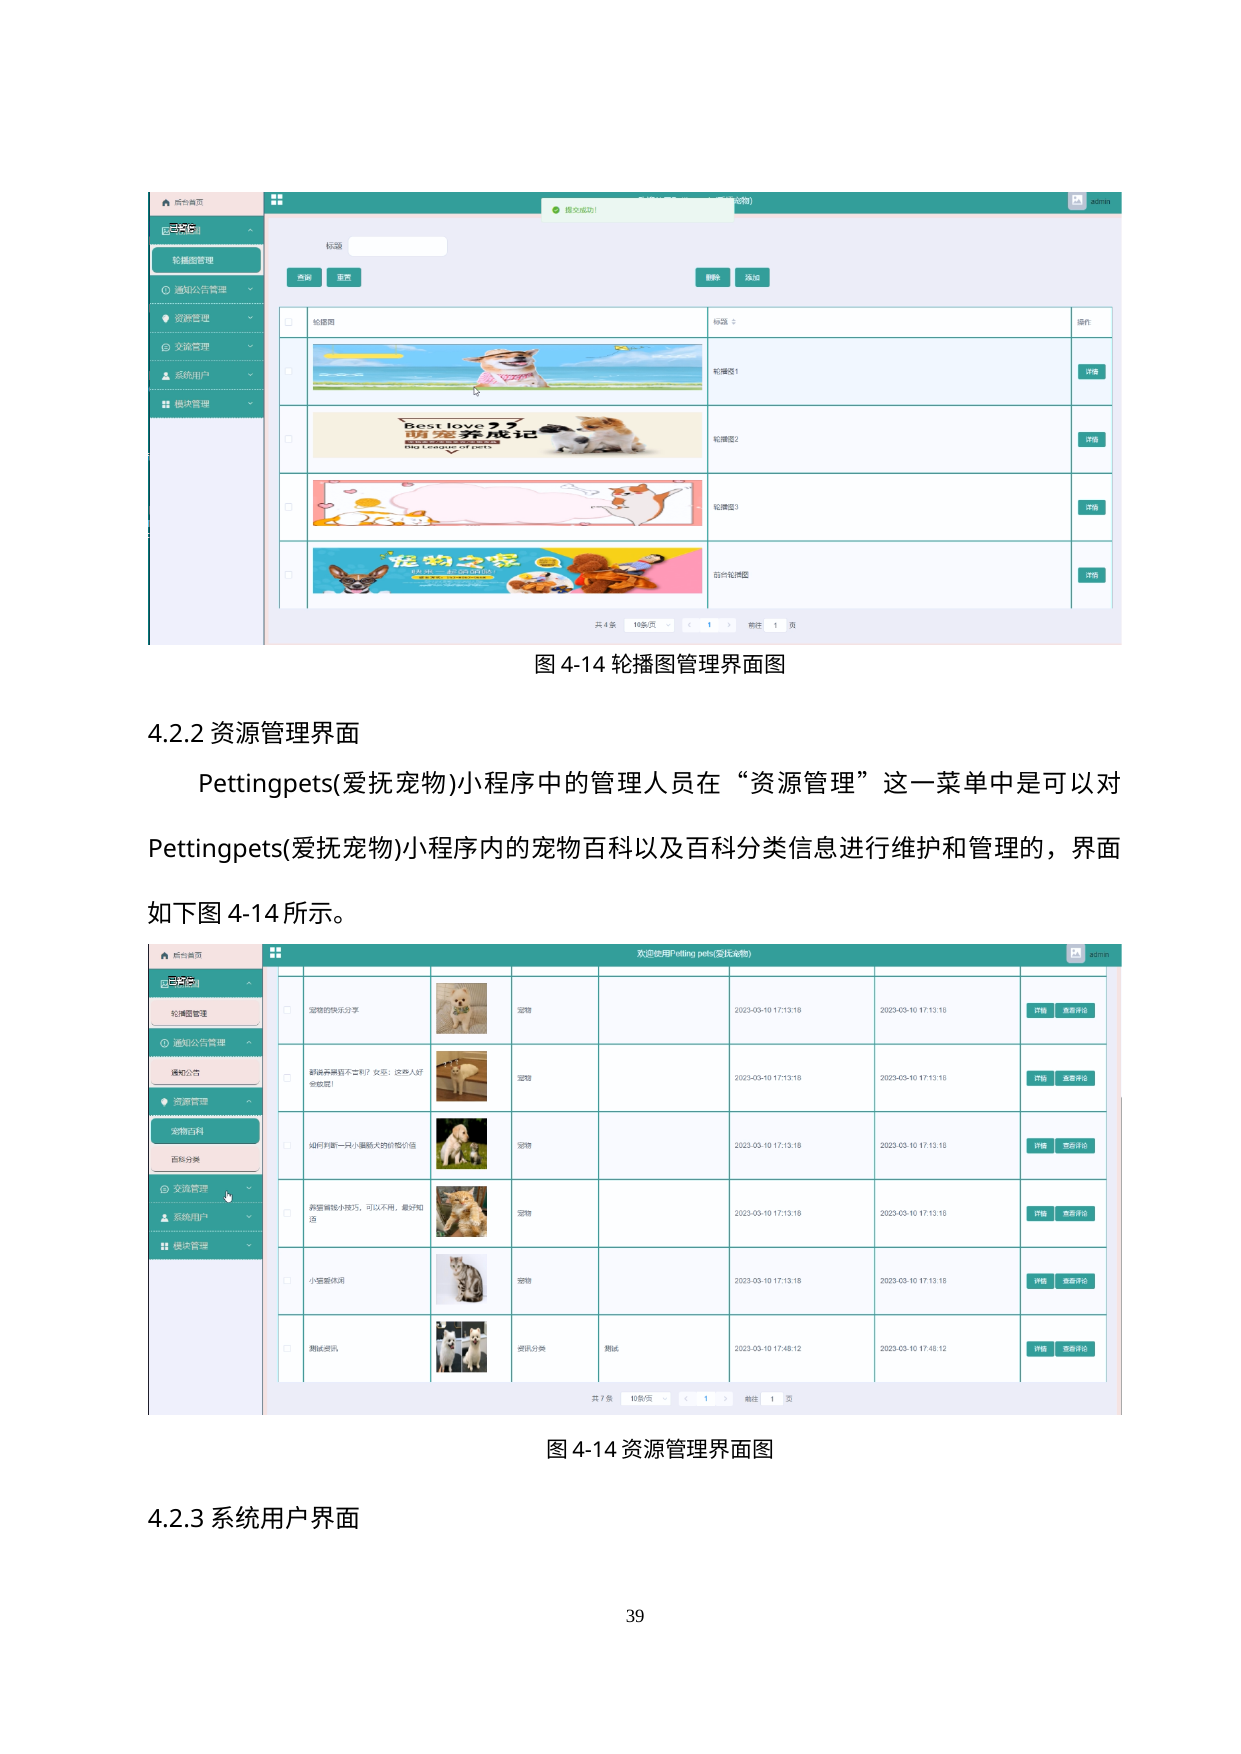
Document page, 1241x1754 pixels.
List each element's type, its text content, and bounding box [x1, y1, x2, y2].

text 图4-14资源管理界面图 [148, 1432, 1122, 1464]
picture [148, 192, 1122, 645]
text 4.2.2 资源管理界面 [148, 708, 1122, 749]
picture [148, 944, 1122, 1415]
text Pettingpets(爱抚宠物)小程序中的管理人员在“资源管理”这一菜单中是可以对Pettingpets(爱抚宠物)小程序内的宠物百科以及百科分类信息进行维护和管理的，界面如下图4-14所示。 [148, 749, 1122, 944]
text 图4-14 轮播图管理界面图 [148, 647, 1122, 679]
text 4.2.3 系统用户界面 [148, 1493, 1122, 1534]
